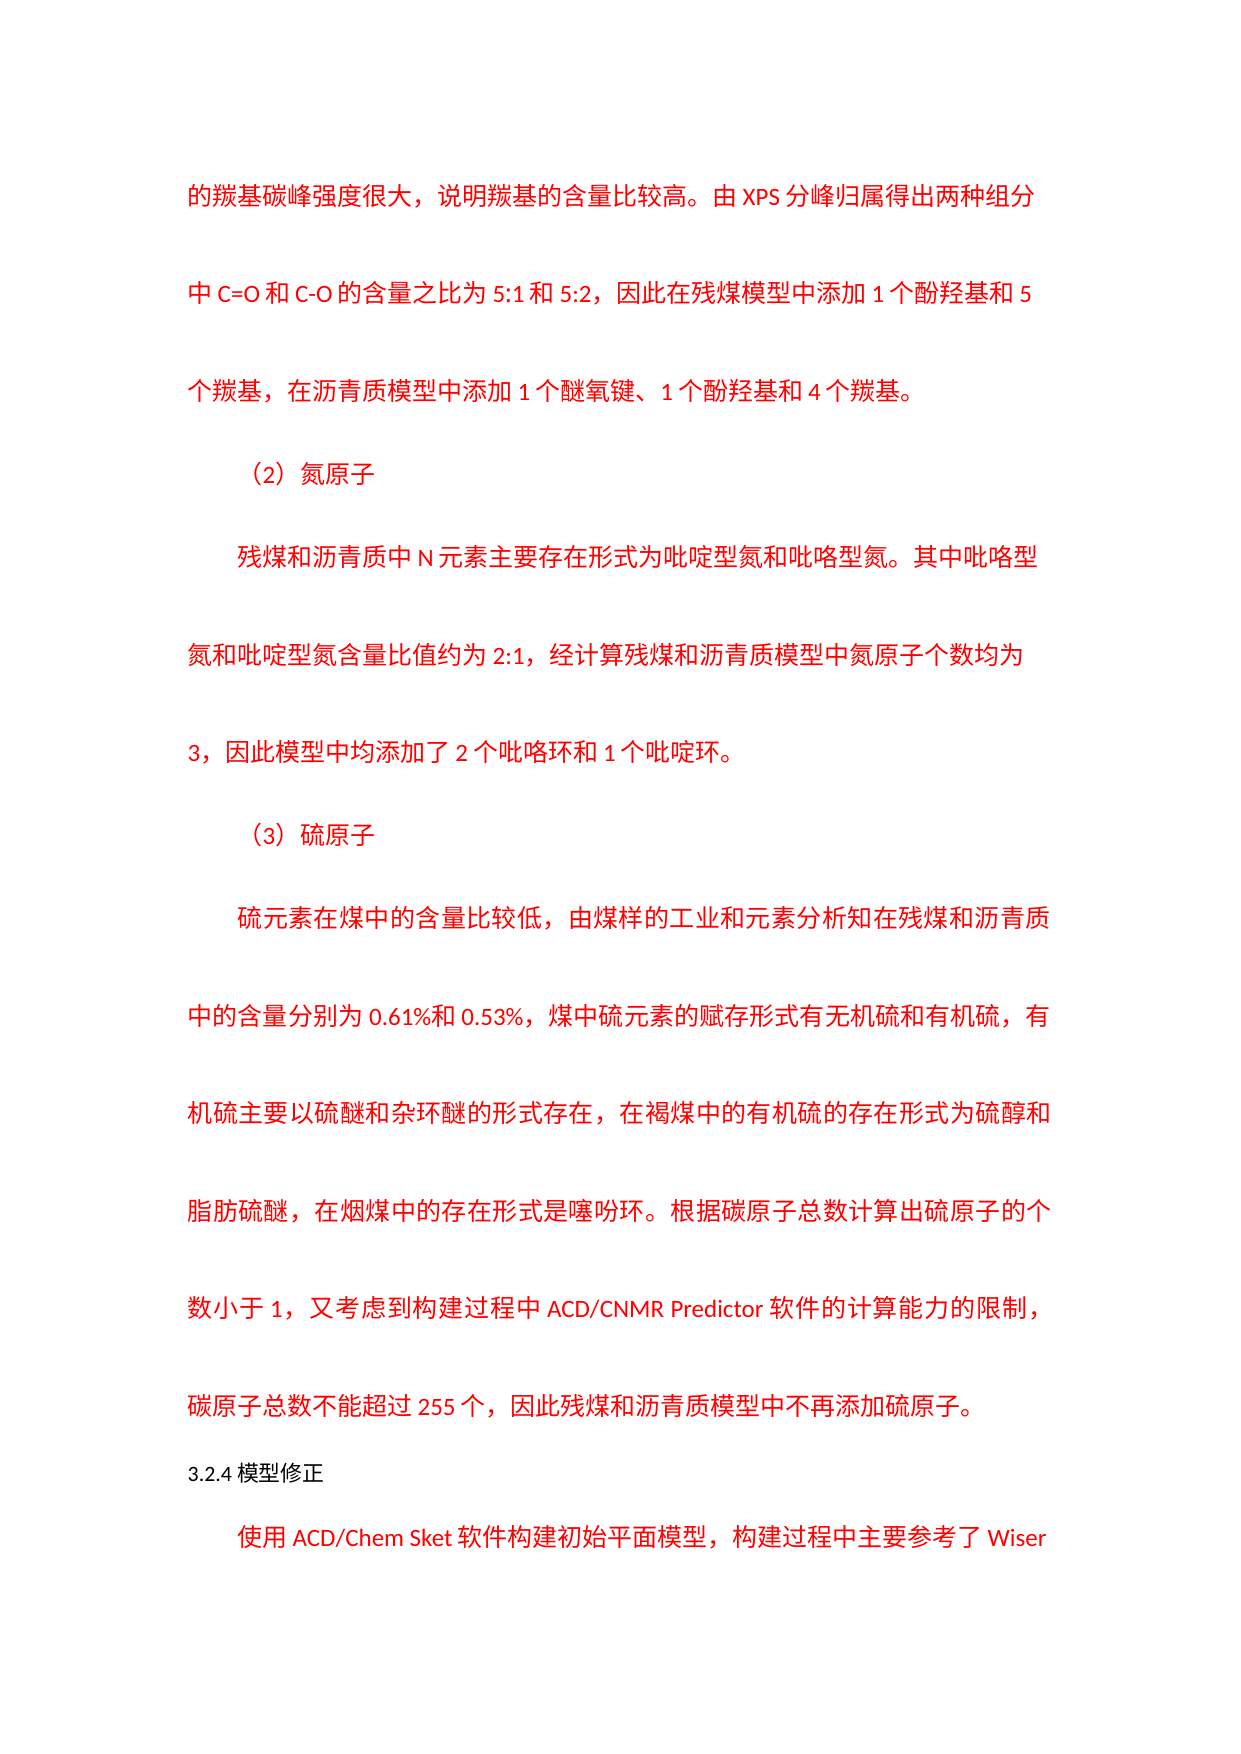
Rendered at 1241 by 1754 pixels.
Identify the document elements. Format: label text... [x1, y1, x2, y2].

text 3.2.4 模型修正 [187, 1455, 1053, 1488]
text 硫元素在煤中的含量比较低，由煤样的工业和元素分析知在残煤和沥青质中的含量分别为0.61%和0.53%，煤中硫元素的赋存形式有无机硫和有机硫，有机硫主要以硫醚和杂环醚的形式存在，在褐煤中的有机硫的存在形式为硫醇和脂肪硫醚，在烟煤中的存在形式是噻吩环。根据碳原子总数计算出硫原子的个数小于1，又考虑到构建过程中ACD/CNMR Predictor软件的计算能力的限制，碳原子总数不能超过255个，因此残煤和沥青质模型中不再添加硫原子。 [187, 884, 1053, 1437]
text （2）氮原子 [187, 440, 1053, 505]
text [187, 162, 1053, 422]
text 残煤和沥青质中N元素主要存在形式为吡啶型氮和吡咯型氮。其中吡咯型氮和吡啶型氮含量比值约为2:1，经计算残煤和沥青质模型中氮原子个数均为3，因此模型中均添加了2个吡咯环和1个吡啶环。 [187, 523, 1053, 783]
text （3）硫原子 [187, 801, 1053, 866]
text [187, 1503, 1053, 1568]
